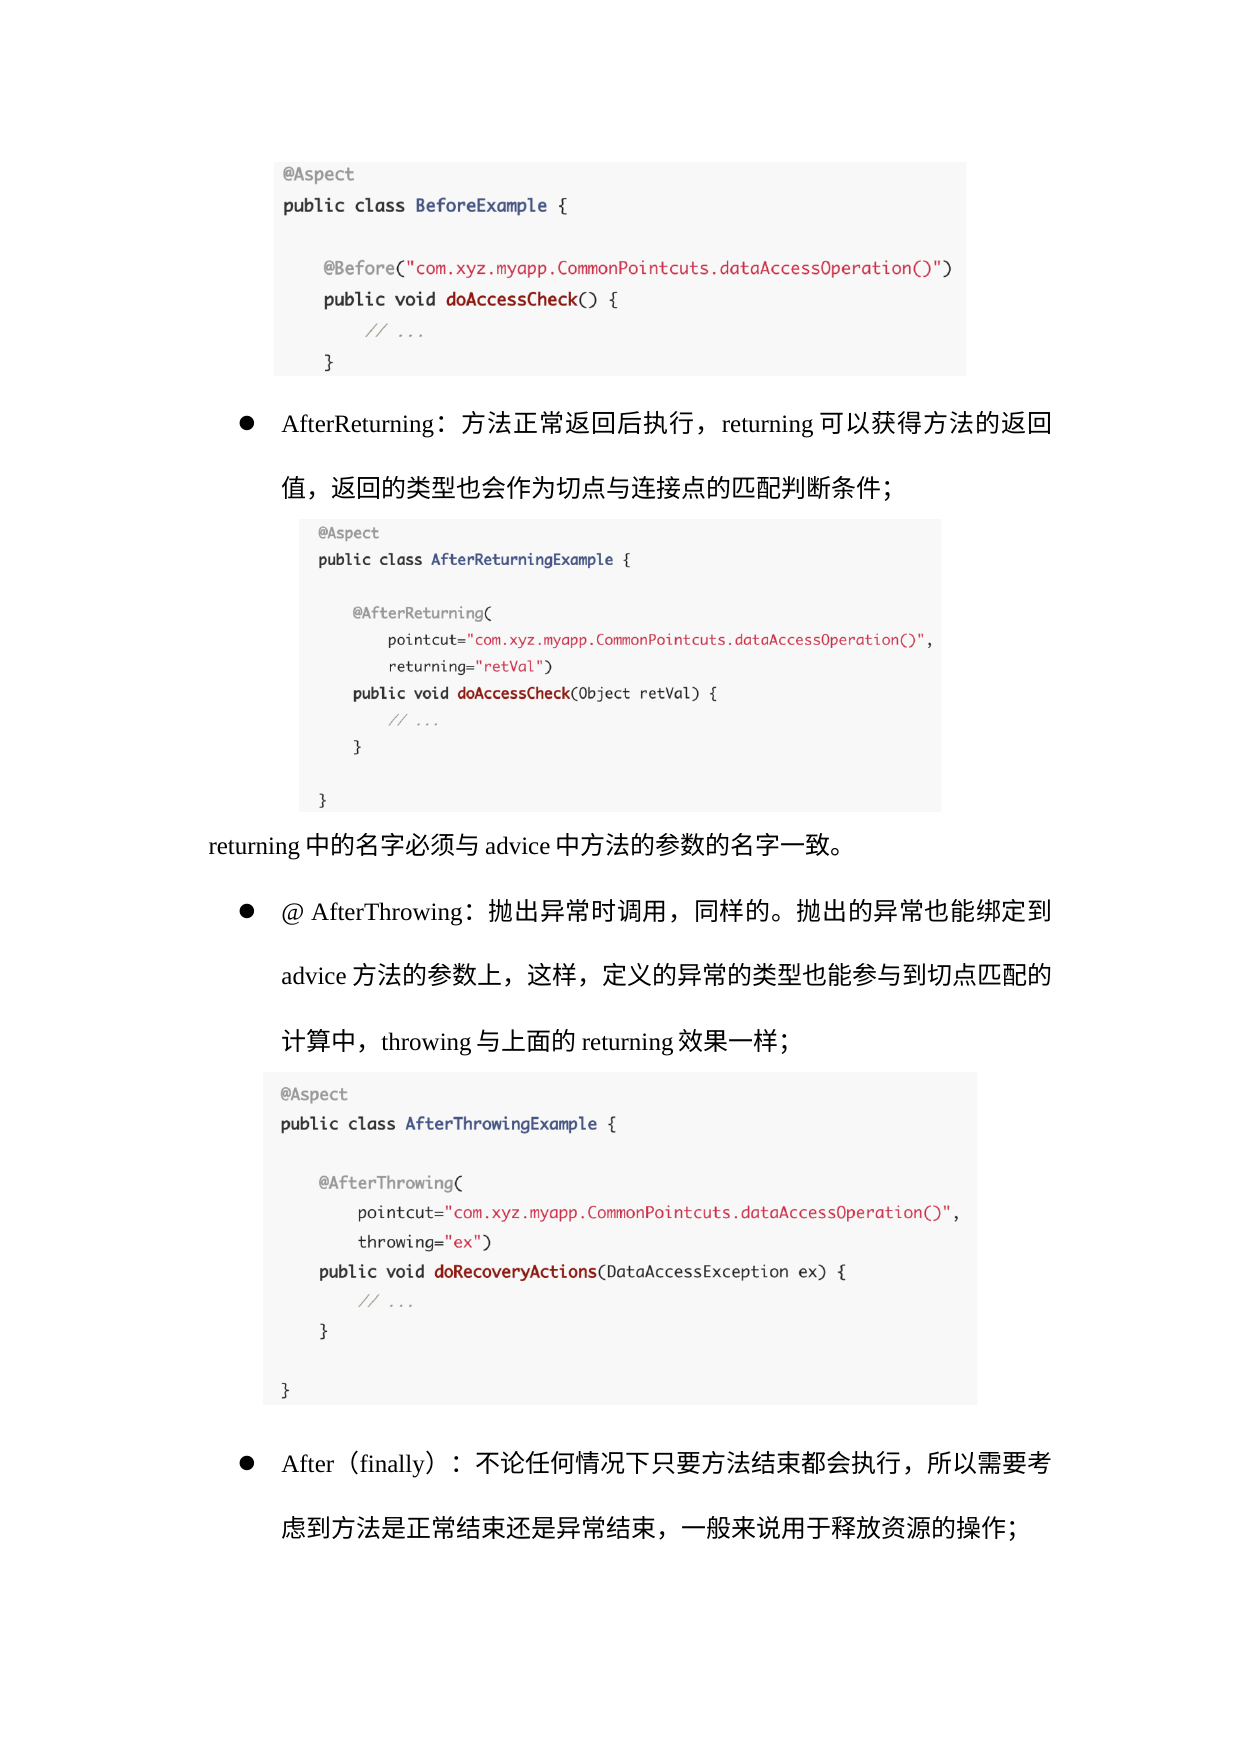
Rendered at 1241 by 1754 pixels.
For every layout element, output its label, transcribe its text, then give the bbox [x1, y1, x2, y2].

picture [262, 1072, 978, 1405]
picture [298, 519, 942, 812]
text returning中的名字必须与advice中方法的参数的名字一致。 [187, 812, 1053, 877]
picture [273, 162, 967, 376]
list AfterReturning：方法正常返回后执行，returning可以获得方法的返回值，返回的类型也会作为切点与连接点的匹配判断条件； [237, 389, 1053, 519]
list After（finally）：不论任何情况下只要方法结束都会执行，所以需要考虑到方法是正常结束还是异常结束，一般来说用于释放资源的操作； [237, 1429, 1053, 1559]
list @ AfterThrowing：抛出异常时调用，同样的。抛出的异常也能绑定到advice 方法的参数上，这样，定义的异常的类型也能参与到切点匹配的计算中，throwing与上面的returning效果一样； [237, 877, 1053, 1072]
